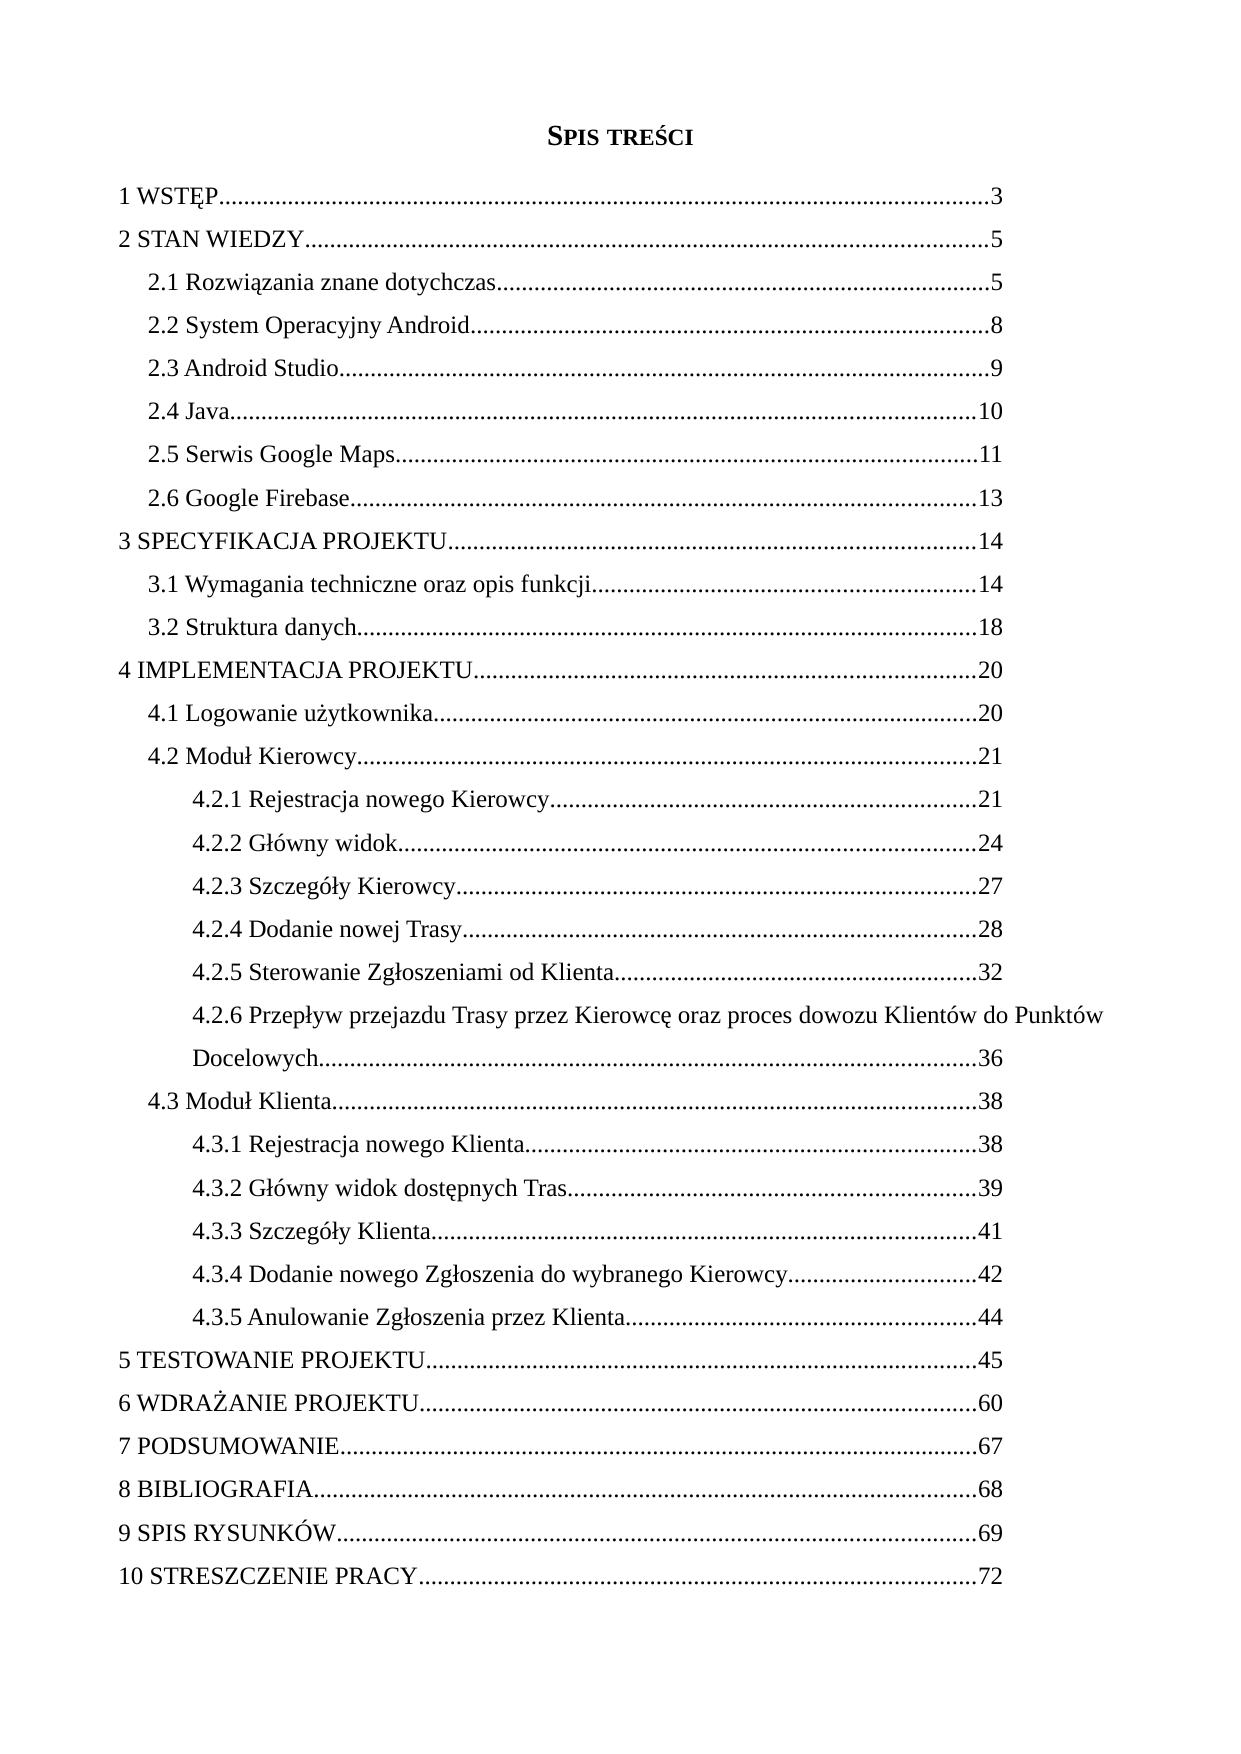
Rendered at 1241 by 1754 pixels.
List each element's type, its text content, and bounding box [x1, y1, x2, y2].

text 2.5 Serwis Google Maps 11 [148, 439, 1122, 468]
text 4 IMPLEMENTACJA PROJEKTU 20 [118, 655, 1122, 684]
text 4.3.3 Szczegóły Klienta 41 [192, 1216, 1122, 1244]
text 2.2 System Operacyjny Android 8 [148, 310, 1122, 339]
text 1 WSTĘP 3 [118, 181, 1122, 209]
text 8 BIBLIOGRAFIA 68 [118, 1474, 1122, 1503]
text 3.1 Wymagania techniczne oraz opis funkcji 14 [148, 569, 1122, 598]
text 4.2.2 Główny widok 24 [192, 828, 1122, 856]
text 2 STAN WIEDZY 5 [118, 224, 1122, 253]
text 10 STRESZCZENIE PRACY 72 [118, 1561, 1122, 1589]
text 4.3.5 Anulowanie Zgłoszenia przez Klienta 44 [192, 1302, 1122, 1331]
text 5 TESTOWANIE PROJEKTU 45 [118, 1345, 1122, 1374]
text 7 PODSUMOWANIE 67 [118, 1431, 1122, 1460]
text 4.2.1 Rejestracja nowego Kierowcy 21 [192, 784, 1122, 813]
text 4.3.1 Rejestracja nowego Klienta 38 [192, 1129, 1122, 1158]
text 4.3.4 Dodanie nowego Zgłoszenia do wybranego Kierowcy 42 [192, 1259, 1122, 1288]
text 4.2.6 Przepływ przejazdu Trasy przez Kierowcę oraz proces dowozu Klientów do Punktów Docelowych 36 [192, 1000, 1122, 1072]
text 3.2 Struktura danych 18 [148, 612, 1122, 641]
text 4.2.5 Sterowanie Zgłoszeniami od Klienta 32 [192, 957, 1122, 986]
text 9 SPIS RYSUNKÓW 69 [118, 1518, 1122, 1546]
text 4.2 Moduł Kierowcy 21 [148, 741, 1122, 770]
text 4.2.4 Dodanie nowej Trasy 28 [192, 914, 1122, 943]
text 4.2.3 Szczegóły Kierowcy 27 [192, 871, 1122, 899]
text 3 SPECYFIKACJA PROJEKTU 14 [118, 526, 1122, 554]
text 4.3 Moduł Klienta 38 [148, 1086, 1122, 1115]
text 2.1 Rozwiązania znane dotychczas 5 [148, 267, 1122, 296]
text 4.1 Logowanie użytkownika 20 [148, 698, 1122, 727]
text 2.3 Android Studio 9 [148, 353, 1122, 382]
text 6 WDRAŻANIE PROJEKTU 60 [118, 1388, 1122, 1417]
text 4.3.2 Główny widok dostępnych Tras 39 [192, 1173, 1122, 1201]
text 2.6 Google Firebase 13 [148, 483, 1122, 511]
text 2.4 Java 10 [148, 396, 1122, 425]
text Spis treści [118, 118, 1122, 152]
